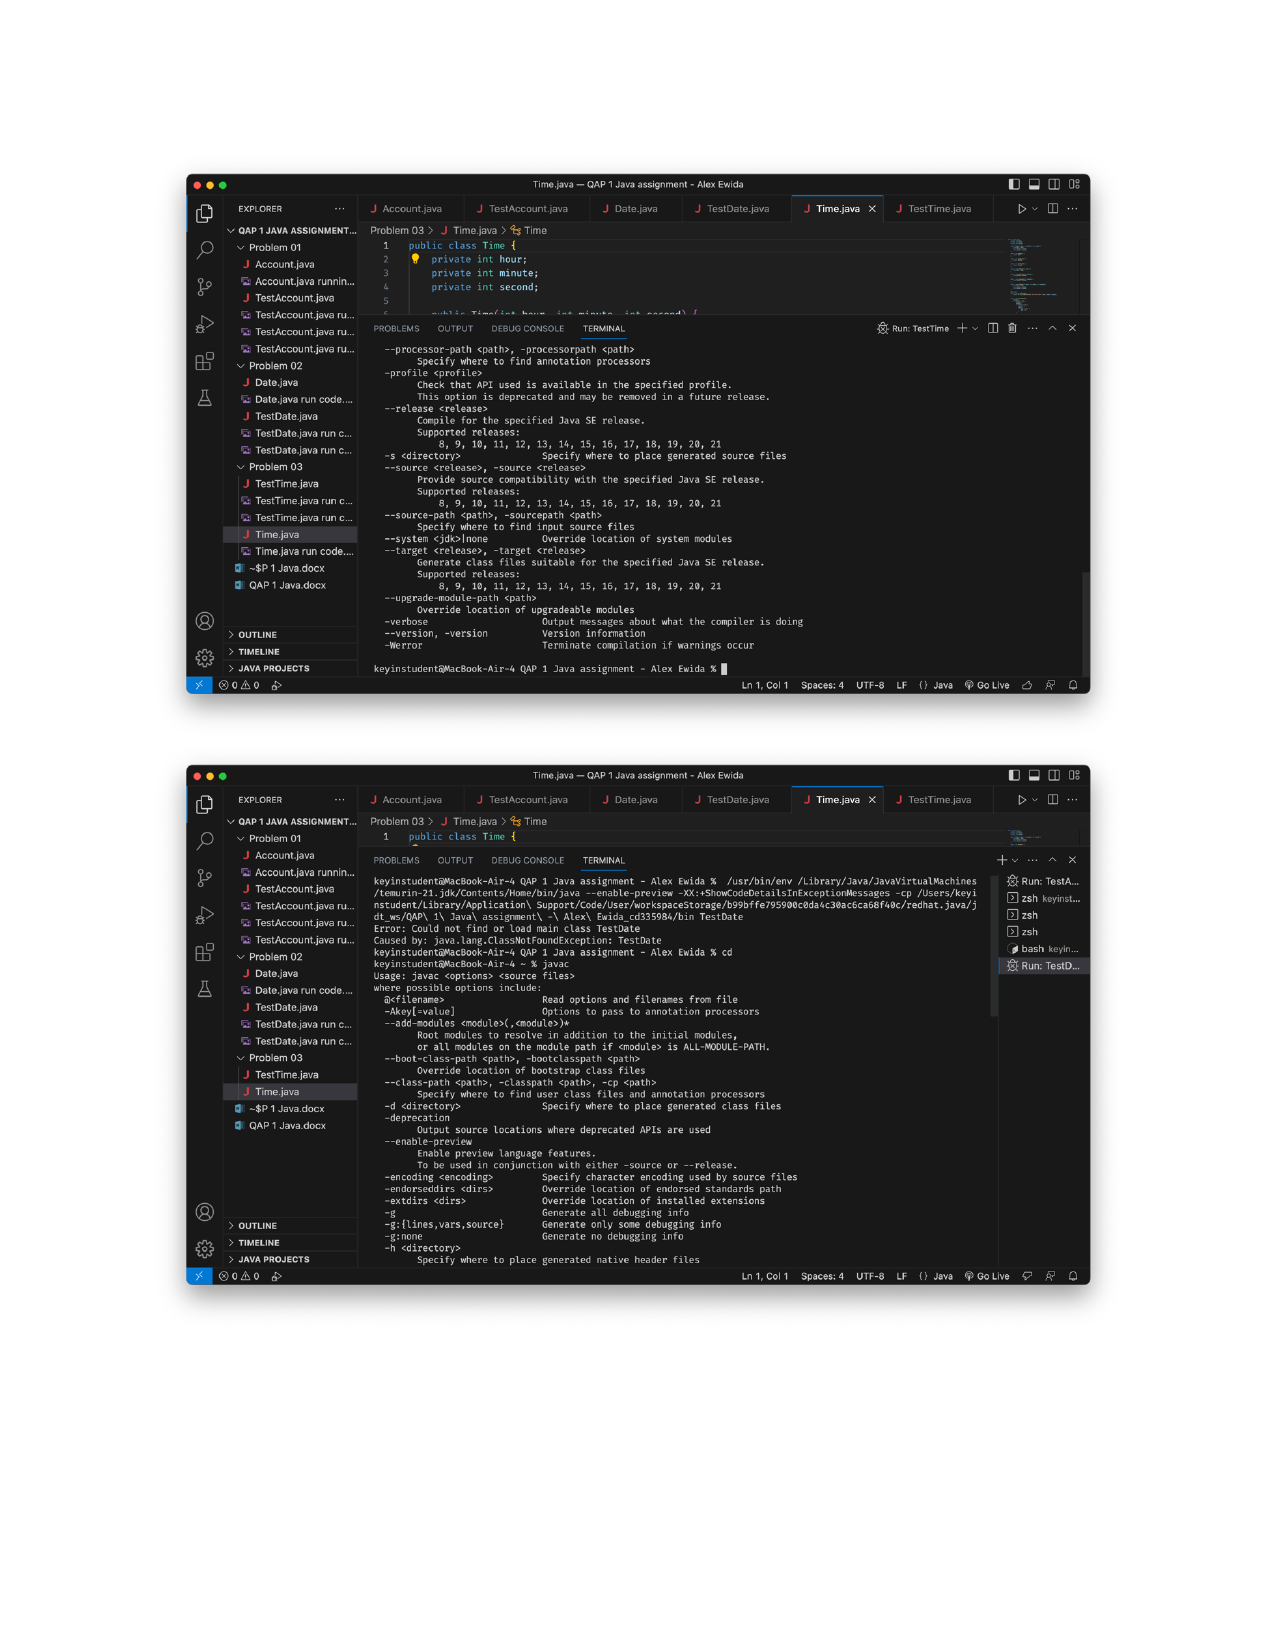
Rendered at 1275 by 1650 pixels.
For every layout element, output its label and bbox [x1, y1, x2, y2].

picture [150, 150, 1125, 1332]
